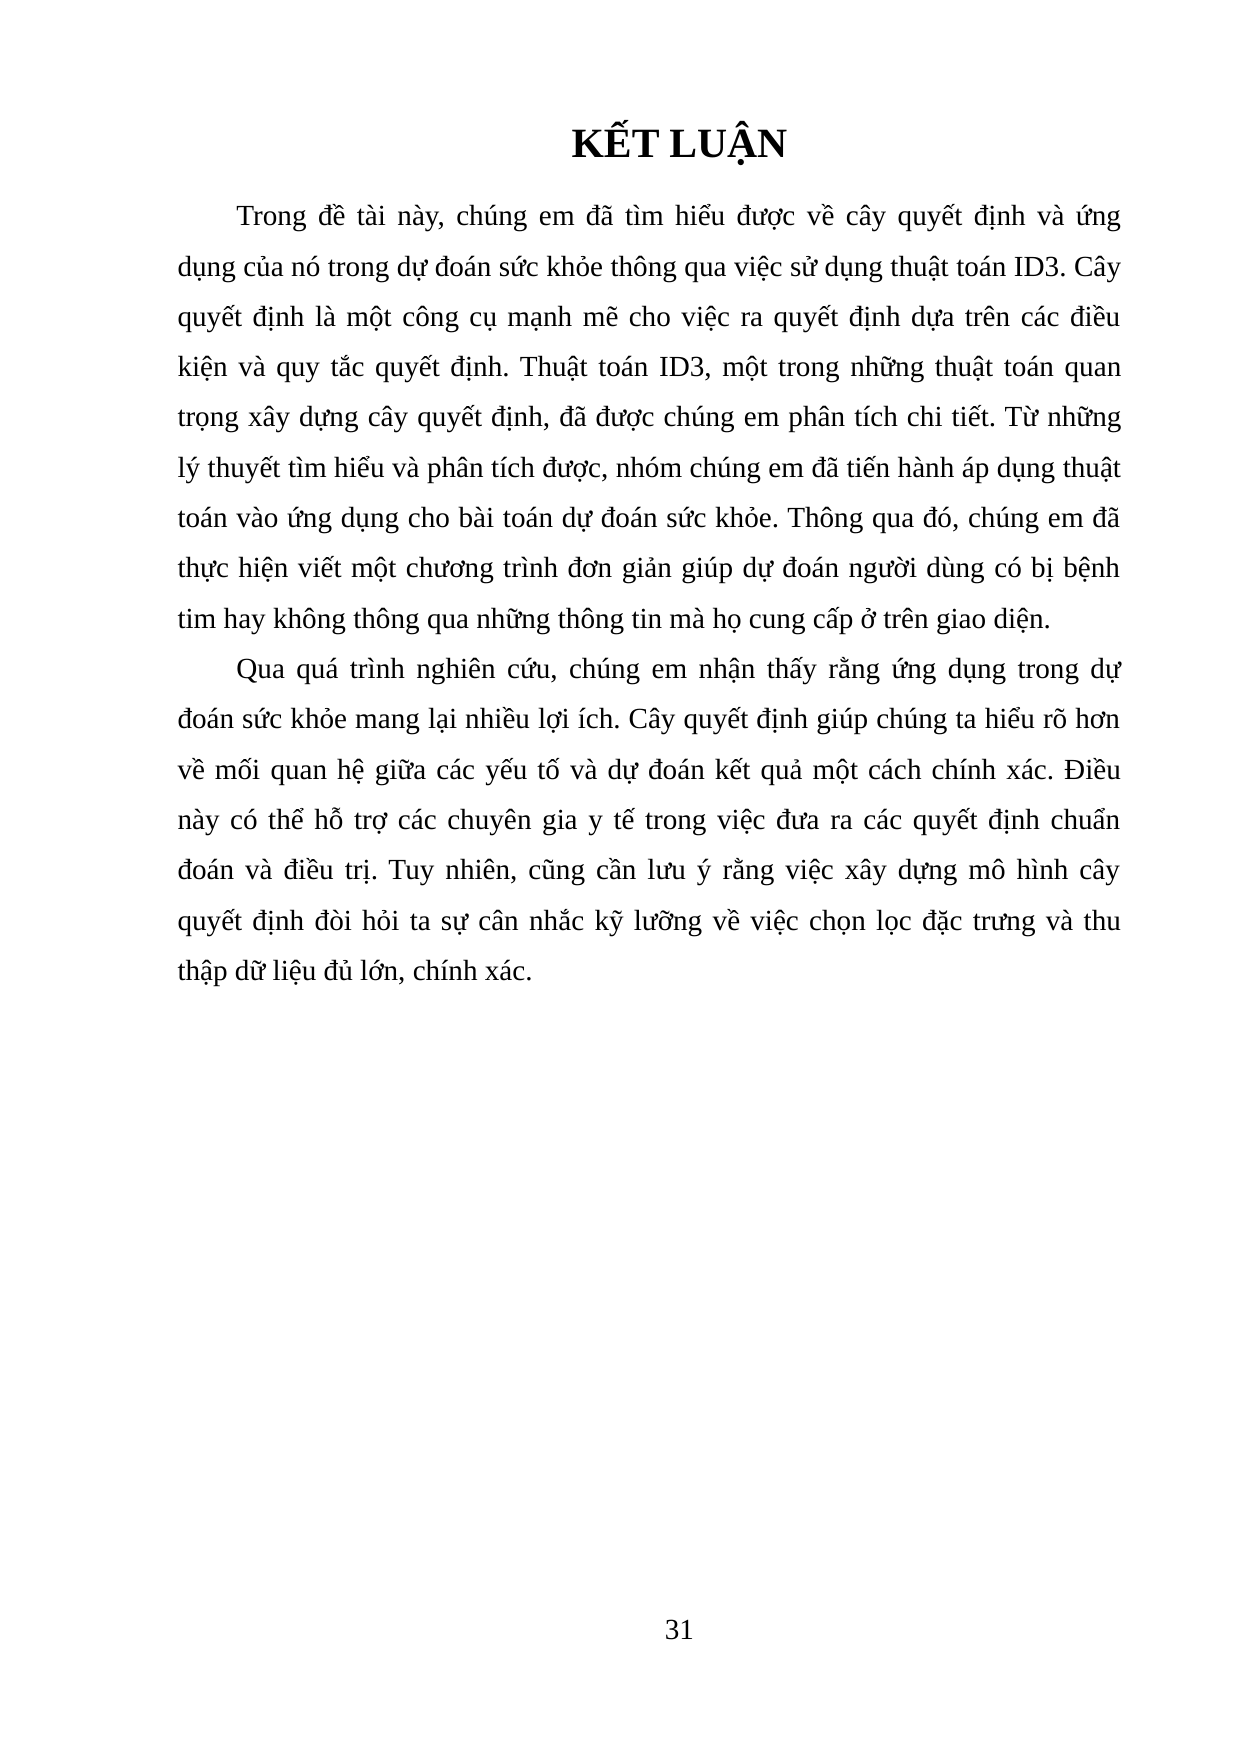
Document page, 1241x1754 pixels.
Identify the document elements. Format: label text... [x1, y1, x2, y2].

subtitle KẾT LUẬN [177, 118, 1122, 166]
text Qua quá trình nghiên cứu, chúng em nhận thấy rằng ứng dụng trong dự đoán sức khỏe mang lại nhiều lợi ích. Cây quyết định giúp chúng ta hiểu rõ hơn về mối quan hệ giữa các yếu tố và dự đoán kết quả một cách chính xác. Điều này có thể hỗ trợ các chuyên gia y tế trong việc đưa ra các quyết định chuẩn đoán và điều trị. Tuy nhiên, cũng cần lưu ý rằng việc xây dựng mô hình cây quyết định đòi hỏi ta sự cân nhắc kỹ lưỡng về việc chọn lọc đặc trưng và thu thập dữ liệu đủ lớn, chính xác. [177, 651, 1122, 987]
text Trong đề tài này, chúng em đã tìm hiểu được về cây quyết định và ứng dụng của nó trong dự đoán sức khỏe thông qua việc sử dụng thuật toán ID3. Cây quyết định là một công cụ mạnh mẽ cho việc ra quyết định dựa trên các điều kiện và quy tắc quyết định. Thuật toán ID3, một trong những thuật toán quan trọng xây dựng cây quyết định, đã được chúng em phân tích chi tiết. Từ những lý thuyết tìm hiểu và phân tích được, nhóm chúng em đã tiến hành áp dụng thuật toán vào ứng dụng cho bài toán dự đoán sức khỏe. Thông qua đó, chúng em đã thực hiện viết một chương trình đơn giản giúp dự đoán người dùng có bị bệnh tim hay không thông qua những thông tin mà họ cung cấp ở trên giao diện. [177, 198, 1122, 634]
